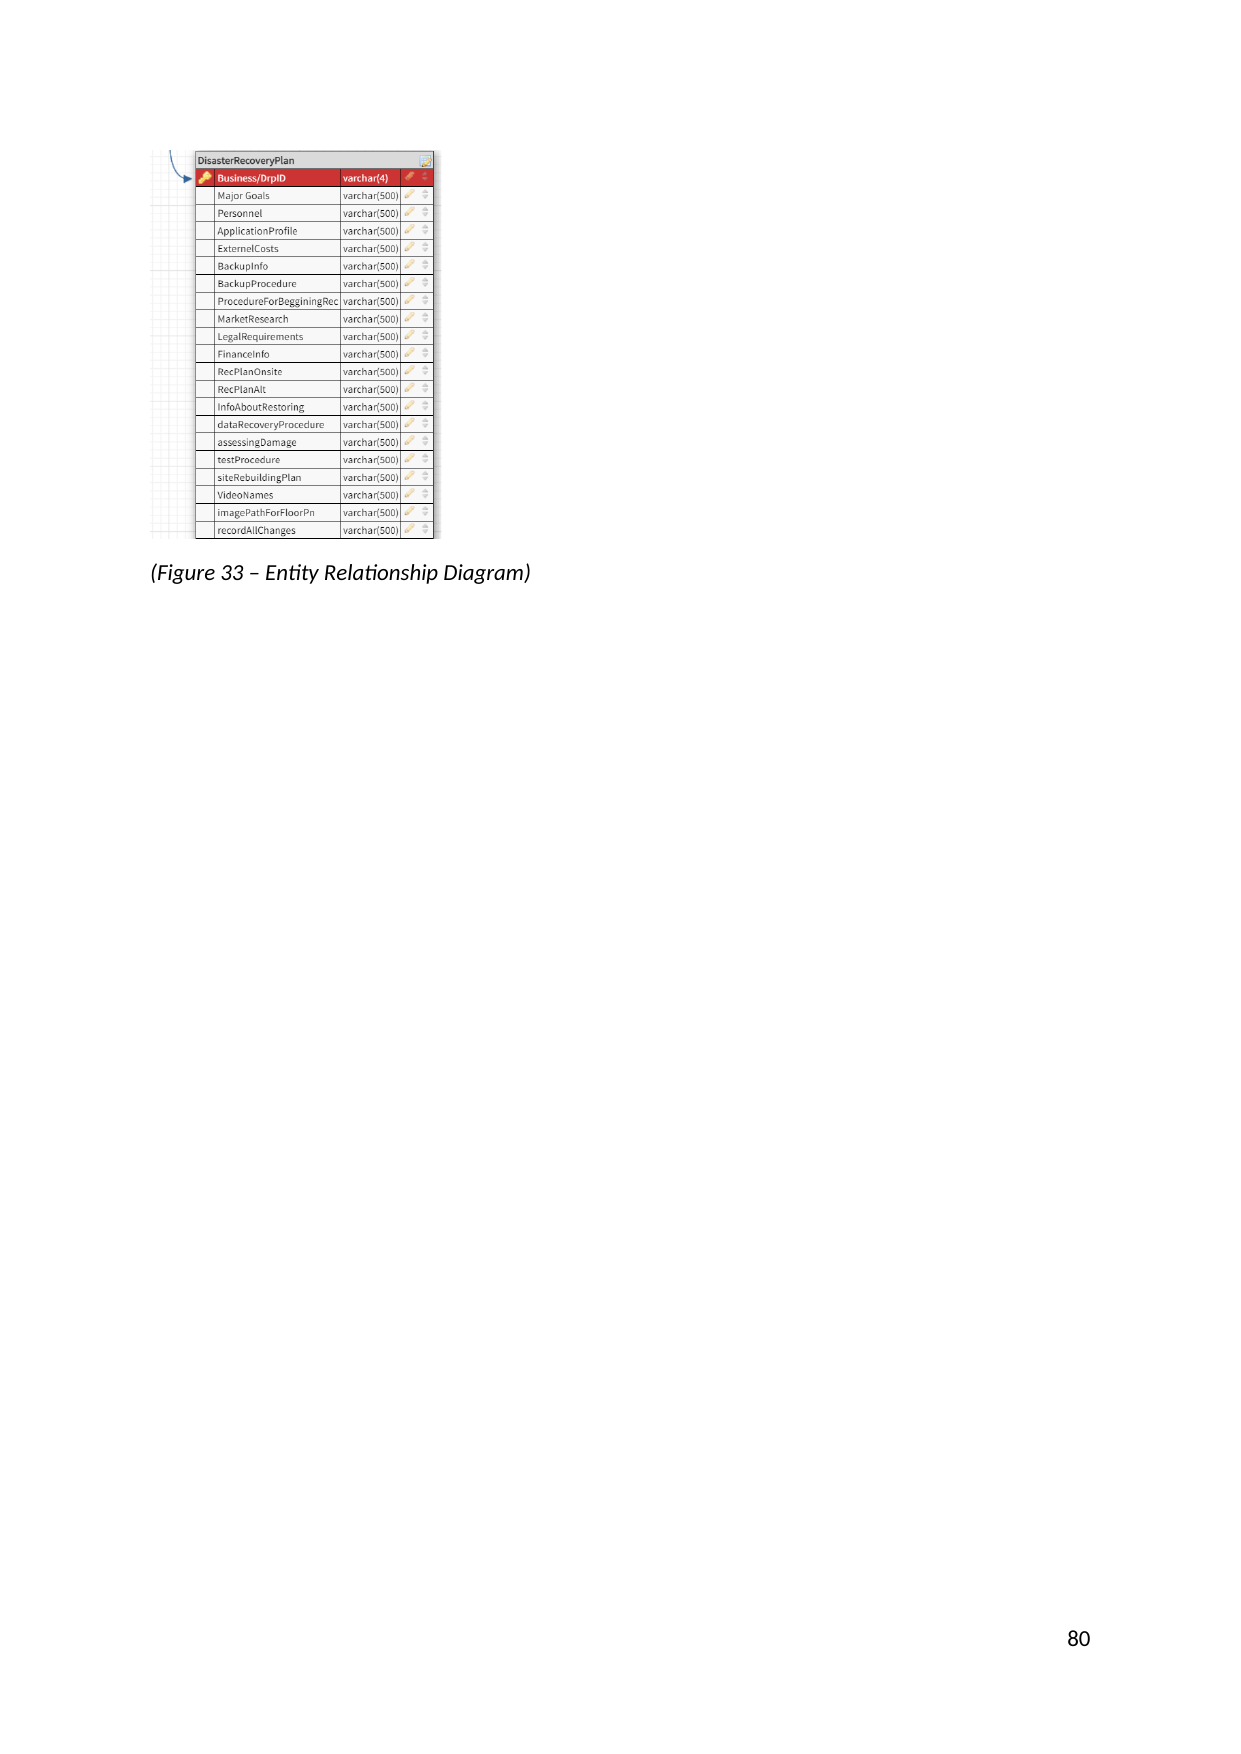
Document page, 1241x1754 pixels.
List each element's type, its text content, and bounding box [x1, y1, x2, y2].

text (Figure 33 – Entity Relationship Diagram) [150, 558, 1090, 586]
picture [150, 150, 442, 539]
